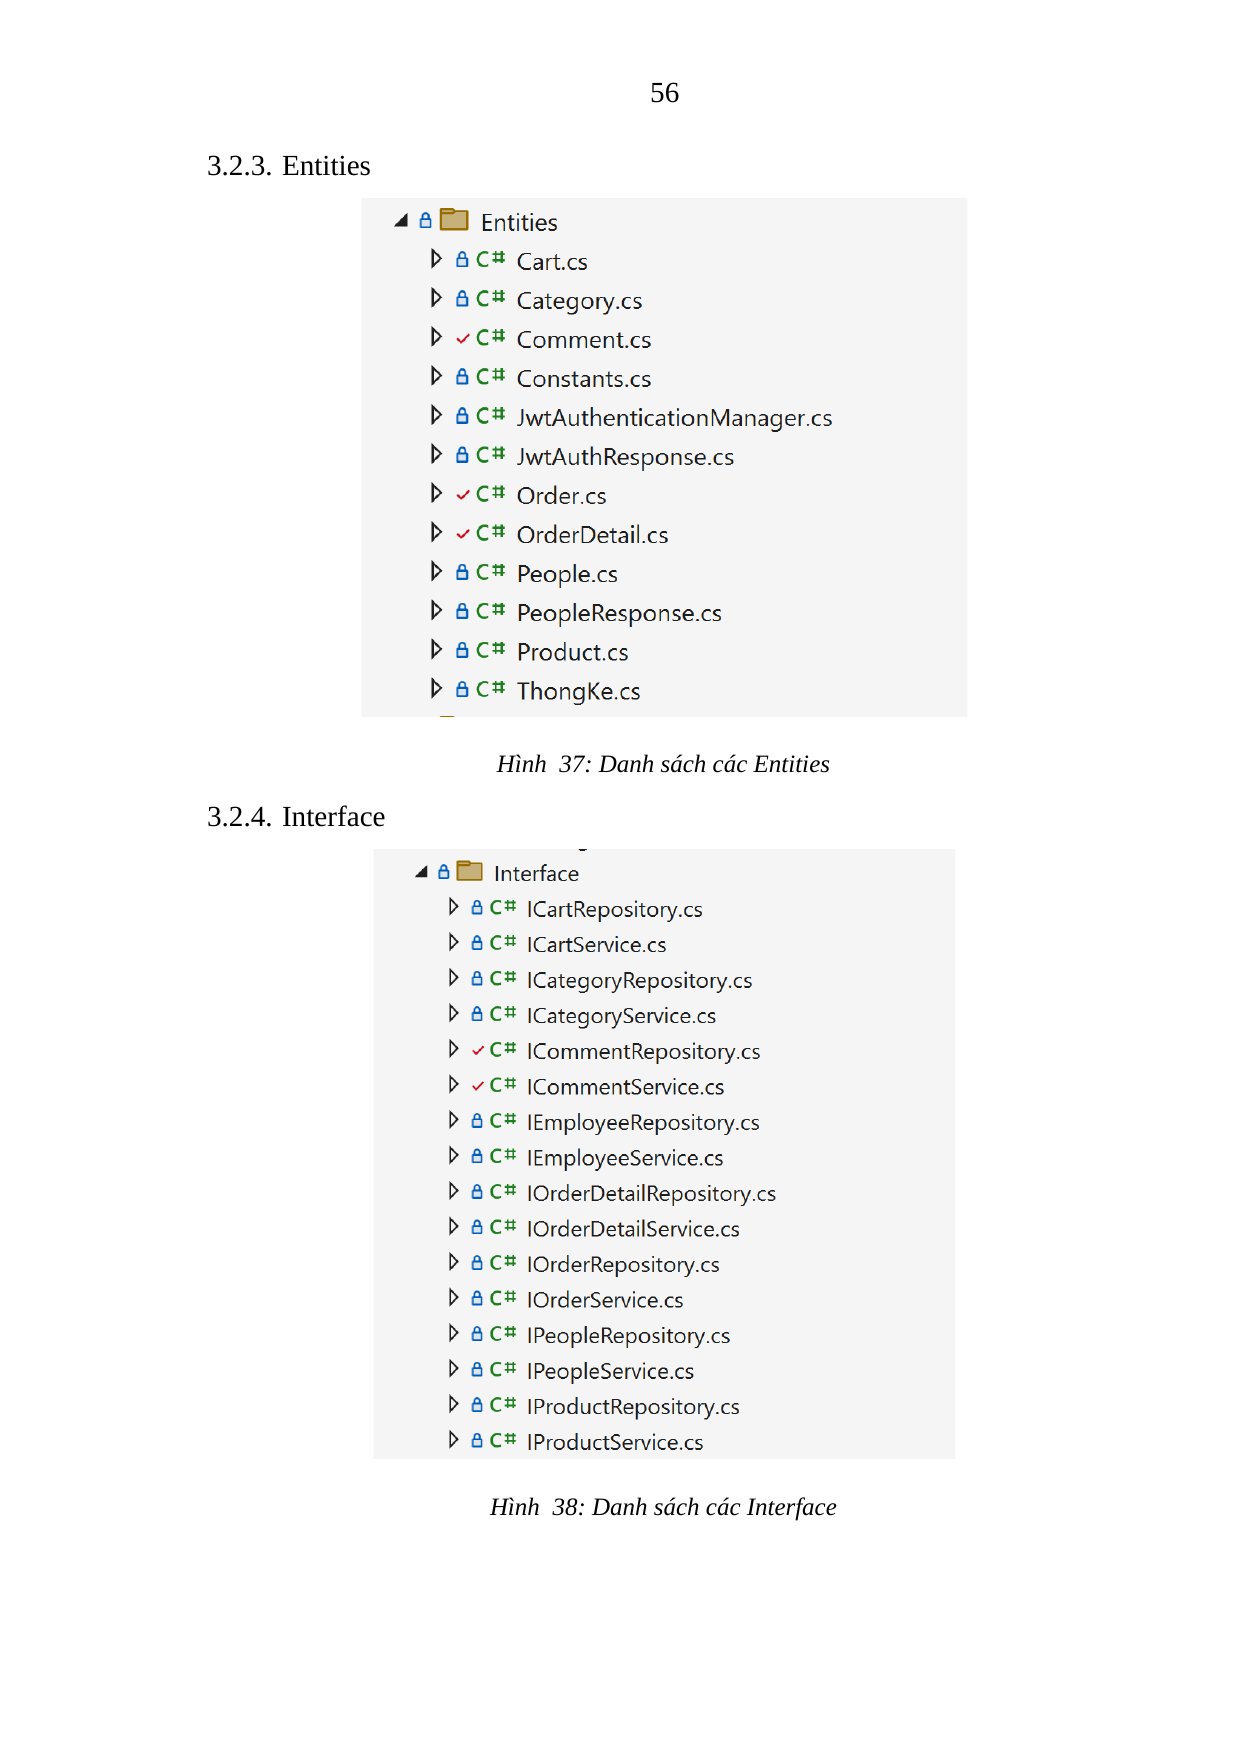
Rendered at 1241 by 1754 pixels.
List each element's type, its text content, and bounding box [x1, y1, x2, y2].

subtitle Interface [207, 799, 1122, 833]
subtitle Entities [207, 148, 1122, 181]
text Hình 38: Danh sách các Interface [207, 1492, 1122, 1521]
picture [373, 849, 956, 1459]
picture [361, 198, 968, 717]
text Hình 37: Danh sách các Entities [207, 749, 1122, 778]
